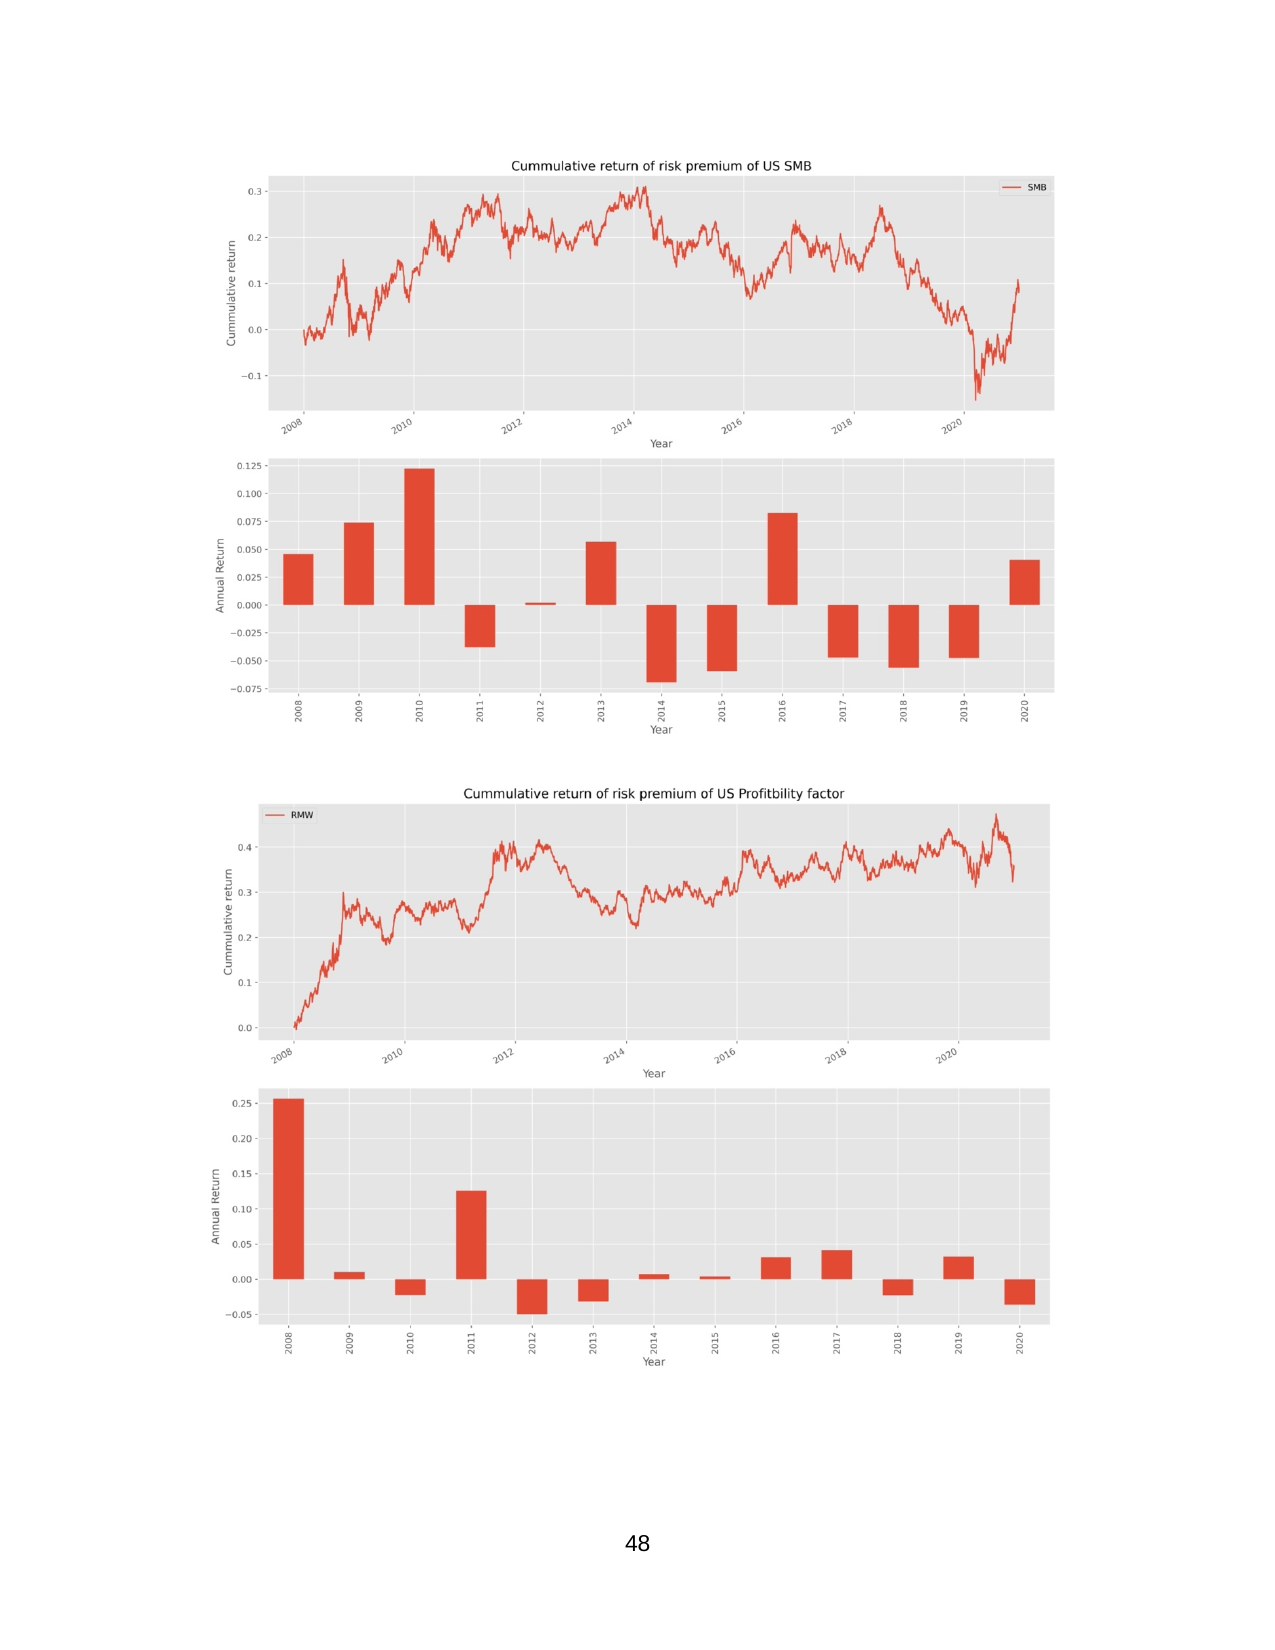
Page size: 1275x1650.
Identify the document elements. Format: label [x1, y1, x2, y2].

picture [208, 150, 1067, 742]
picture [211, 776, 1064, 1377]
